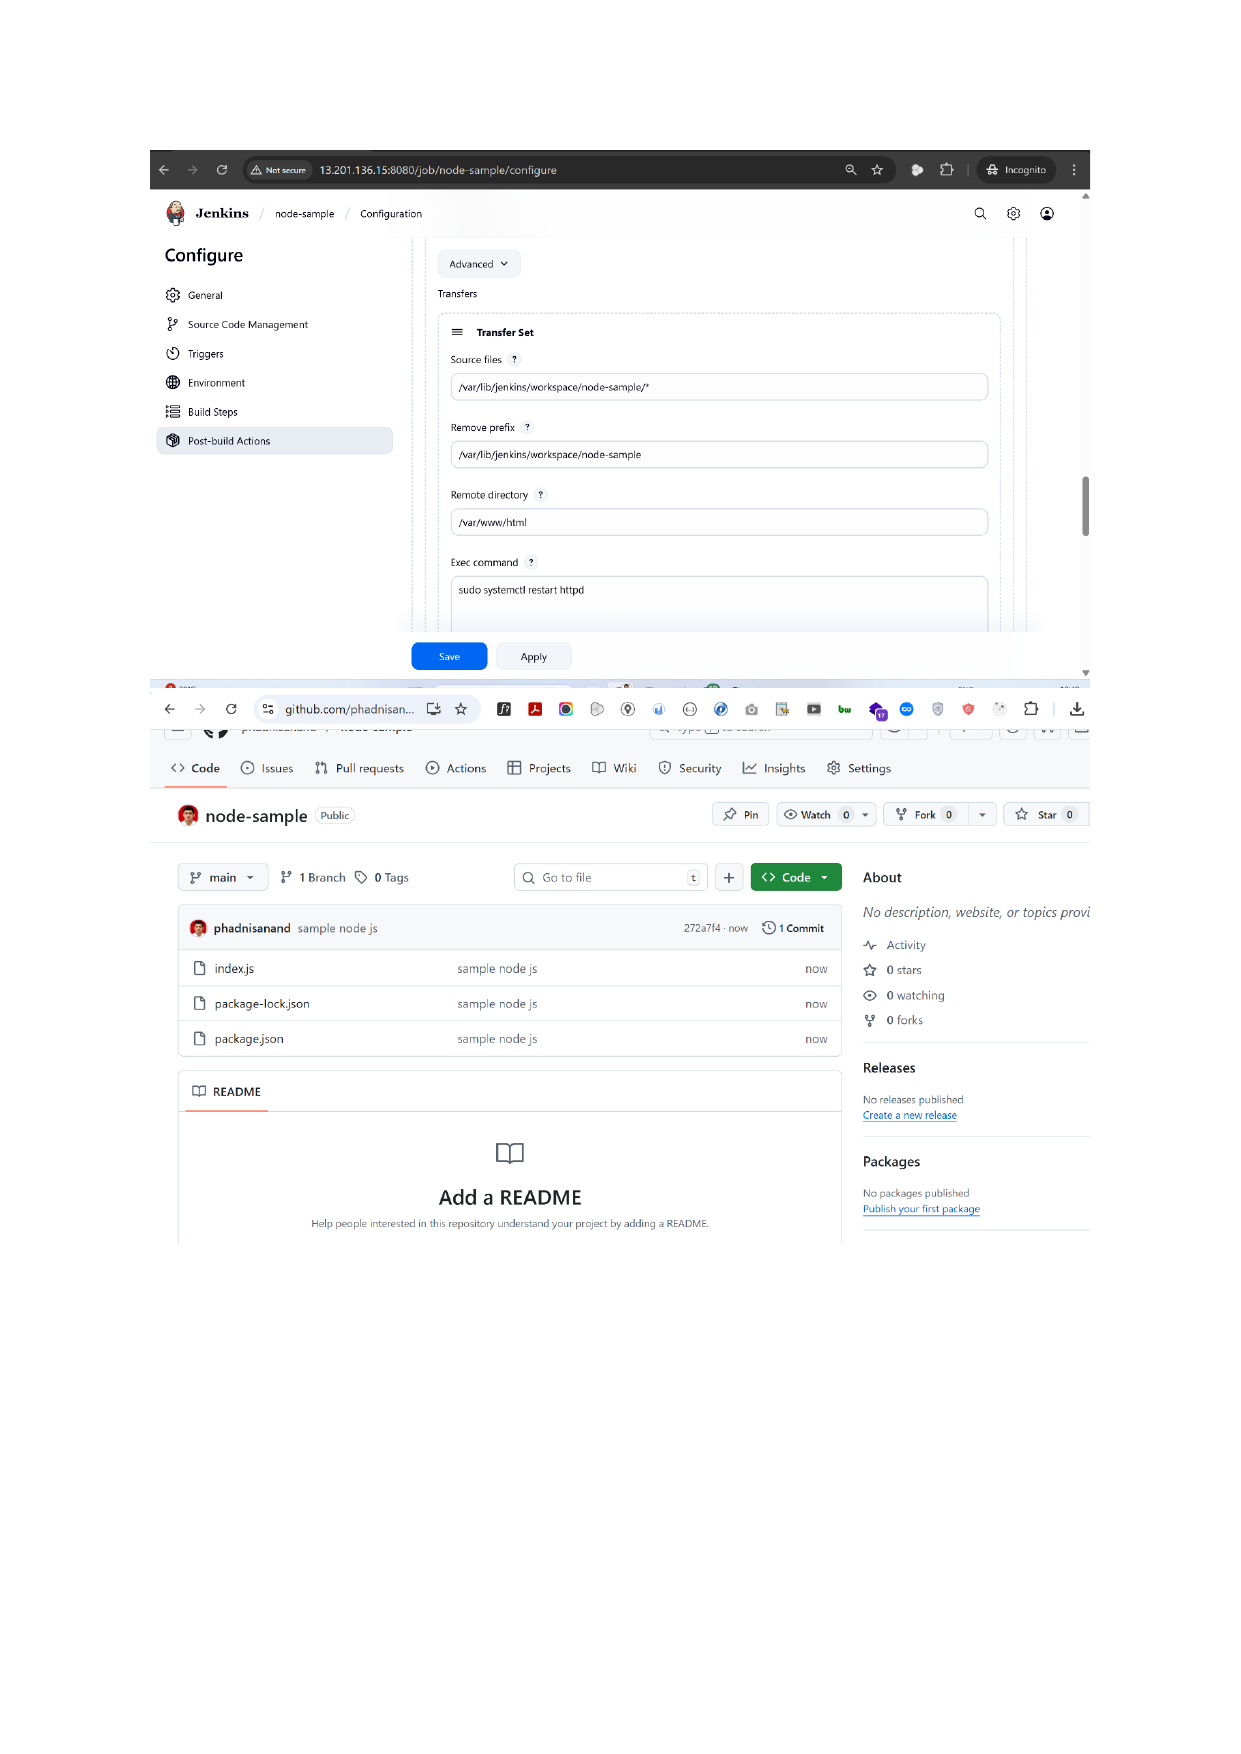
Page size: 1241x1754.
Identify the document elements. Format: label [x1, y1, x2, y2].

picture [150, 692, 1091, 1244]
picture [150, 150, 1091, 688]
